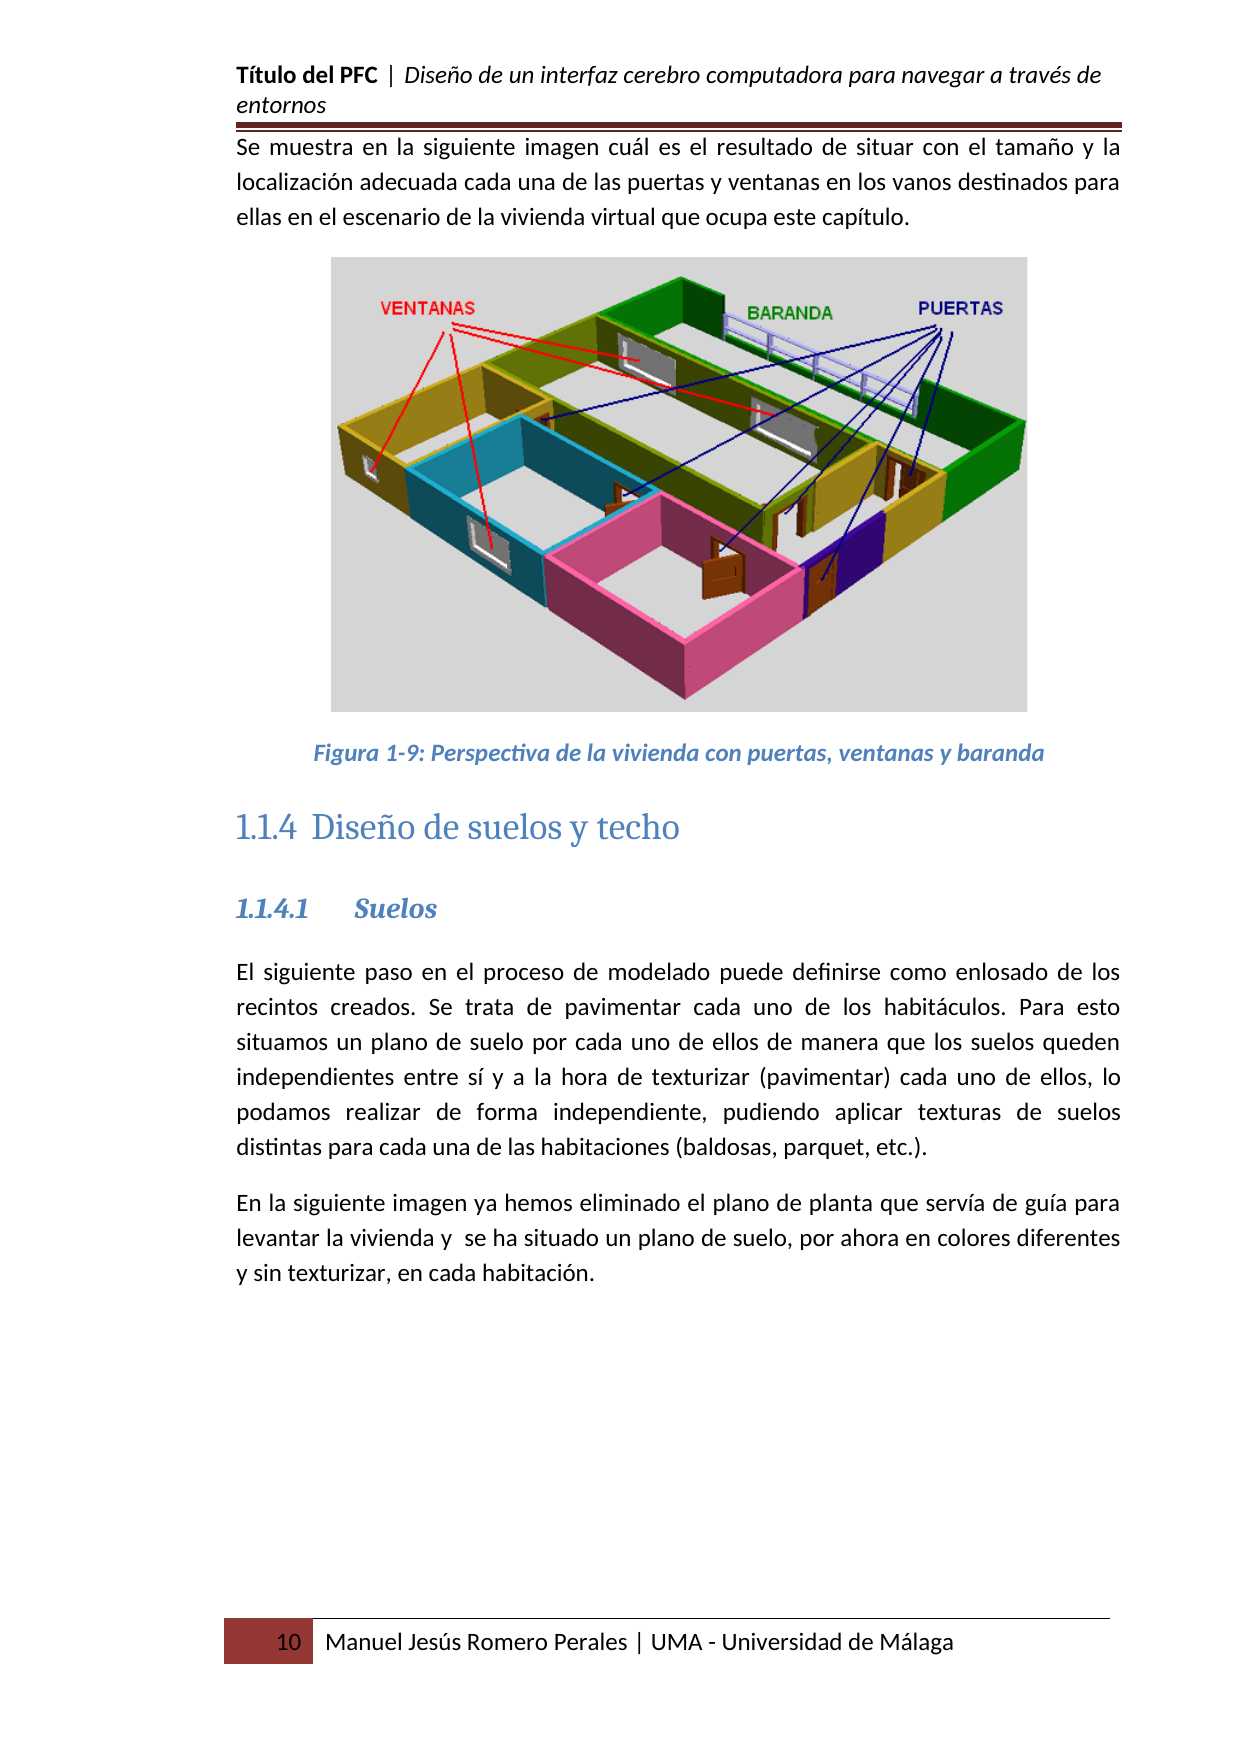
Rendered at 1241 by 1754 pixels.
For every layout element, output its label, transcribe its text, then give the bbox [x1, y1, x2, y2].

text El siguiente paso en el proceso de modelado puede definirse como enlosado de los recintos creados. Se trata de pavimentar cada uno de los habitáculos. Para esto situamos un plano de suelo por cada uno de ellos de manera que los suelos queden independientes entre sí y a la hora de texturizar (pavimentar) cada uno de ellos, lo podamos realizar de forma independiente, pudiendo aplicar texturas de suelos distintas para cada una de las habitaciones (baldosas, parquet, etc.). [236, 956, 1122, 1162]
picture [331, 257, 1028, 712]
text Se muestra en la siguiente imagen cuál es el resultado de situar con el tamaño y la localización adecuada cada una de las puertas y ventanas en los vanos destinados para ellas en el escenario de la vivienda virtual que ocupa este capítulo. [236, 132, 1122, 232]
text En la siguiente imagen ya hemos eliminado el plano de planta que servía de guía para levantar la vivienda y se ha situado un plano de suelo, por ahora en colores diferentes y sin texturizar, en cada habitación. [236, 1187, 1122, 1287]
subtitle Diseño de suelos y techo [236, 805, 1122, 848]
subtitle Suelos [236, 892, 1122, 926]
